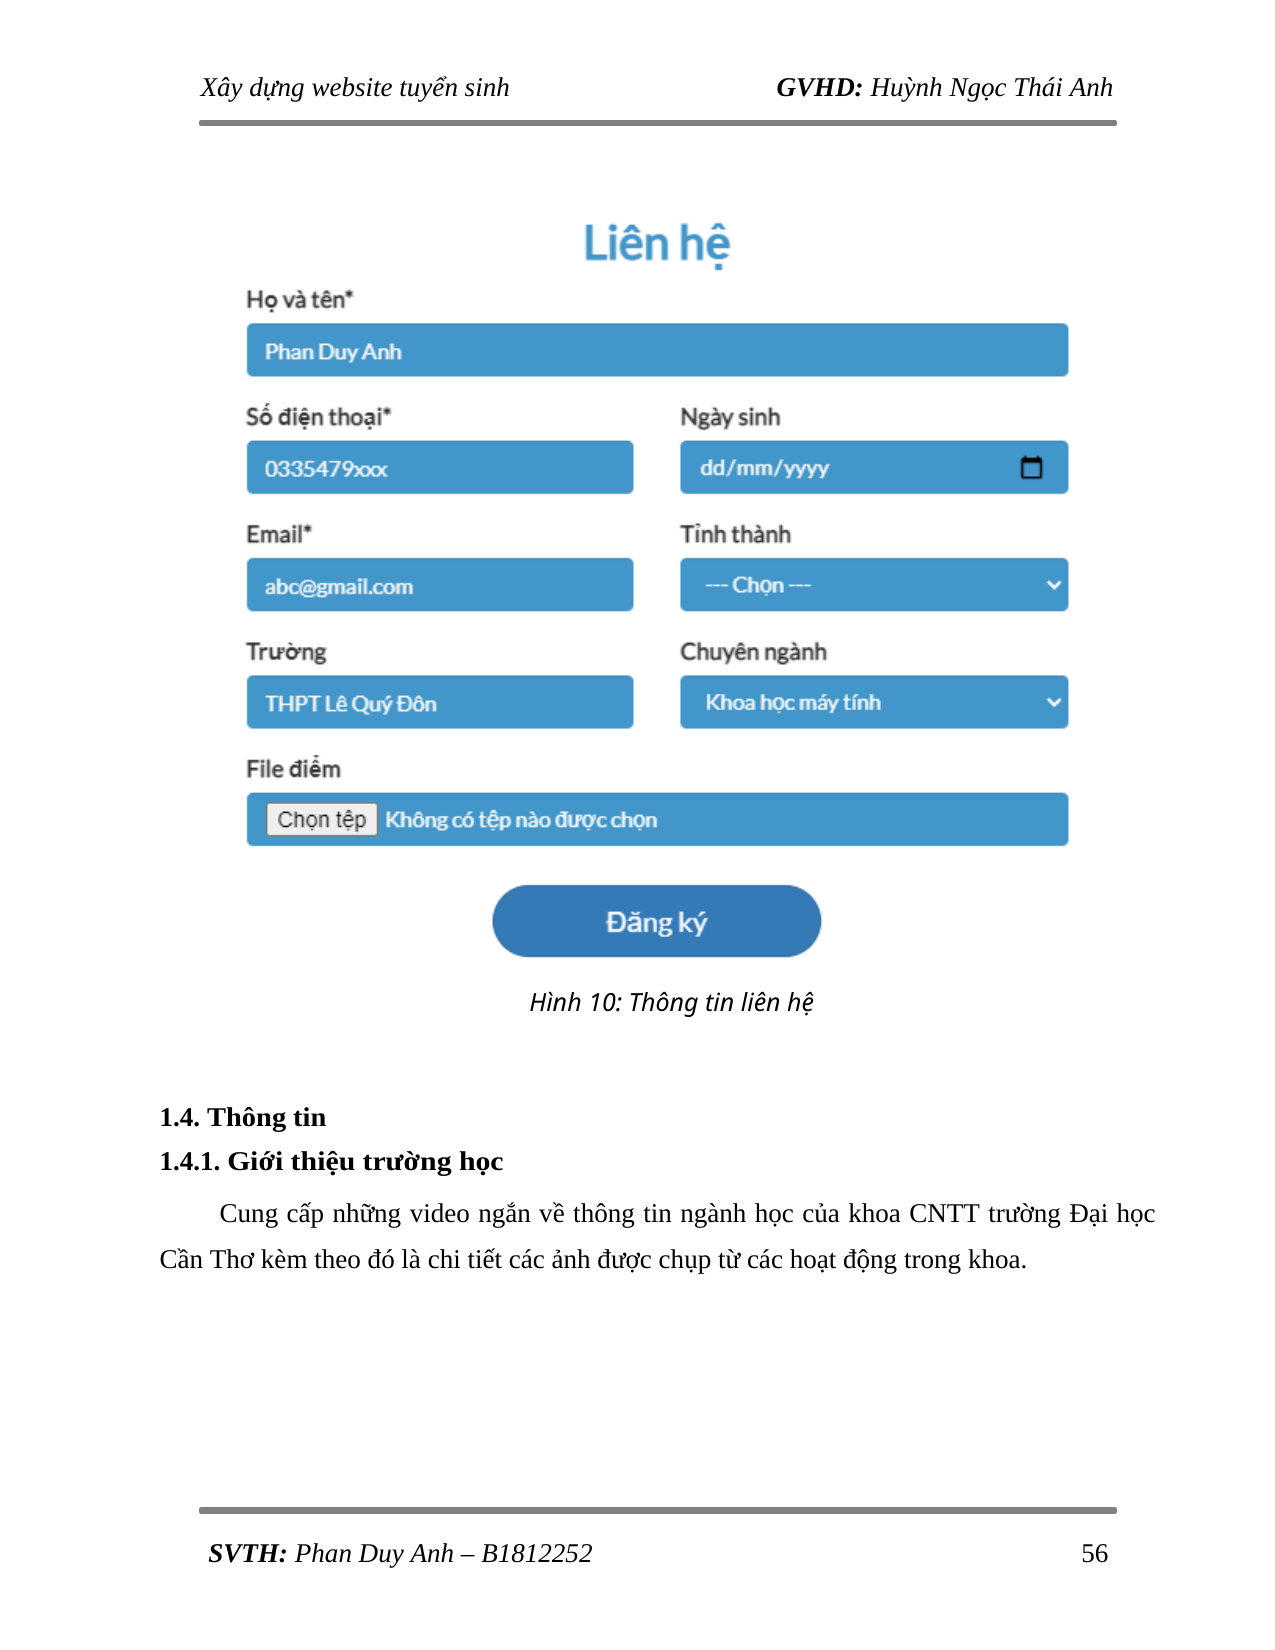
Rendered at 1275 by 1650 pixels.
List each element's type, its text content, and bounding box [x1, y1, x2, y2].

subtitle Giới thiệu trường học [159, 1145, 1157, 1176]
picture [216, 189, 1100, 973]
text Hình 10: Thông tin liên hệ [159, 985, 1157, 1019]
text Cung cấp những video ngắn về thông tin ngành học của khoa CNTT trường Đại học Cần Thơ kèm theo đó là chi tiết các ảnh được chụp từ các hoạt động trong khoa. [159, 1197, 1157, 1275]
subtitle Thông tin [159, 1101, 1157, 1132]
